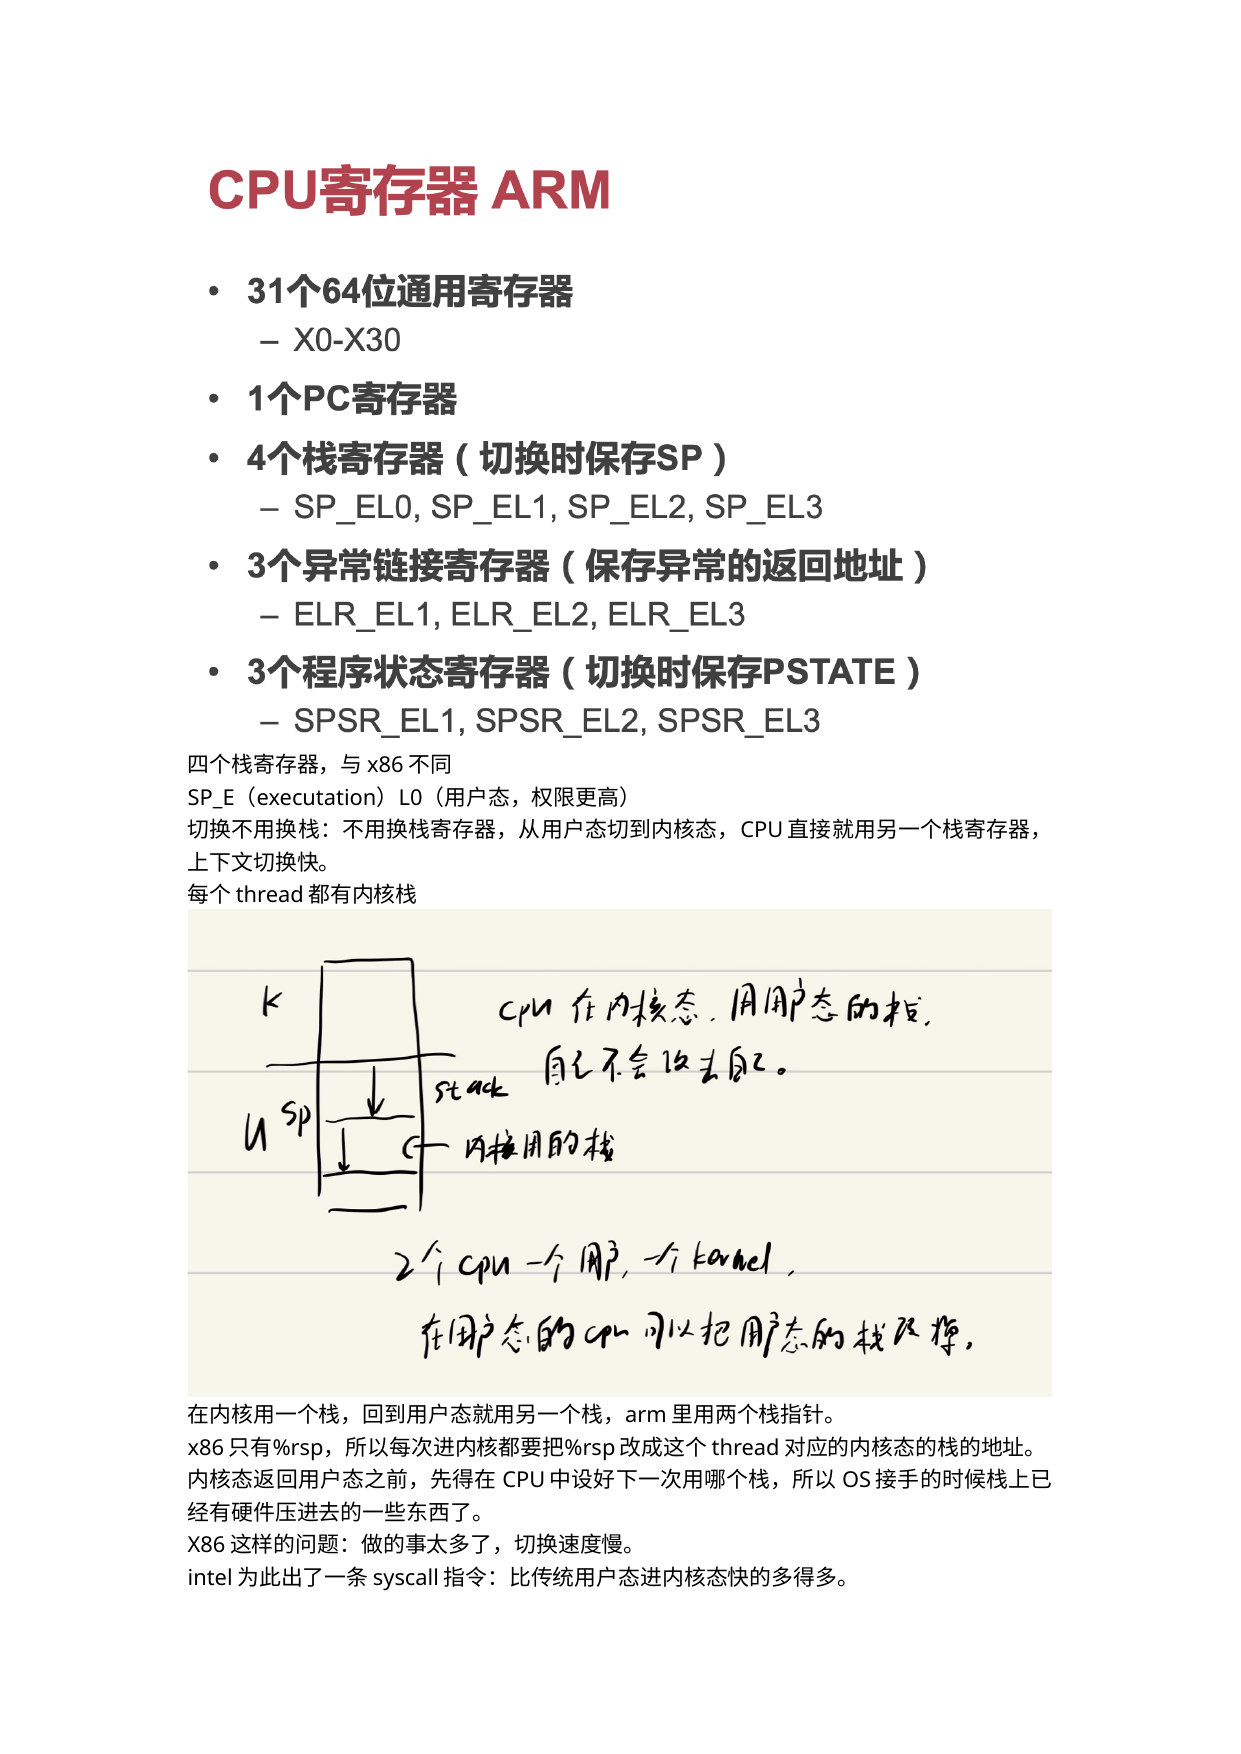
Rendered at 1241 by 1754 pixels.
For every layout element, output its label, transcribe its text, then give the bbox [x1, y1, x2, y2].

text 在内核用一个栈，回到用户态就用另一个栈，arm里用两个栈指针。 [187, 1397, 1053, 1429]
text 切换不用换栈：不用换栈寄存器，从用户态切到内核态，CPU直接就用另一个栈寄存器，上下文切换快。 [187, 812, 1053, 877]
picture [187, 162, 1053, 745]
picture [187, 909, 1053, 1397]
text intel为此出了一条syscall指令：比传统用户态进内核态快的多得多。 [187, 1559, 1053, 1592]
text x86只有%rsp，所以每次进内核都要把%rsp改成这个thread对应的内核态的栈的地址。 [187, 1429, 1053, 1462]
text 每个thread都有内核栈 [187, 877, 1053, 909]
text SP_E（executation）L0（用户态，权限更高） [187, 779, 1053, 812]
text 内核态返回用户态之前，先得在CPU中设好下一次用哪个栈，所以OS接手的时候栈上已经有硬件压进去的一些东西了。 [187, 1462, 1053, 1527]
text 四个栈寄存器，与x86不同 [187, 747, 1053, 779]
text X86这样的问题：做的事太多了，切换速度慢。 [187, 1527, 1053, 1559]
